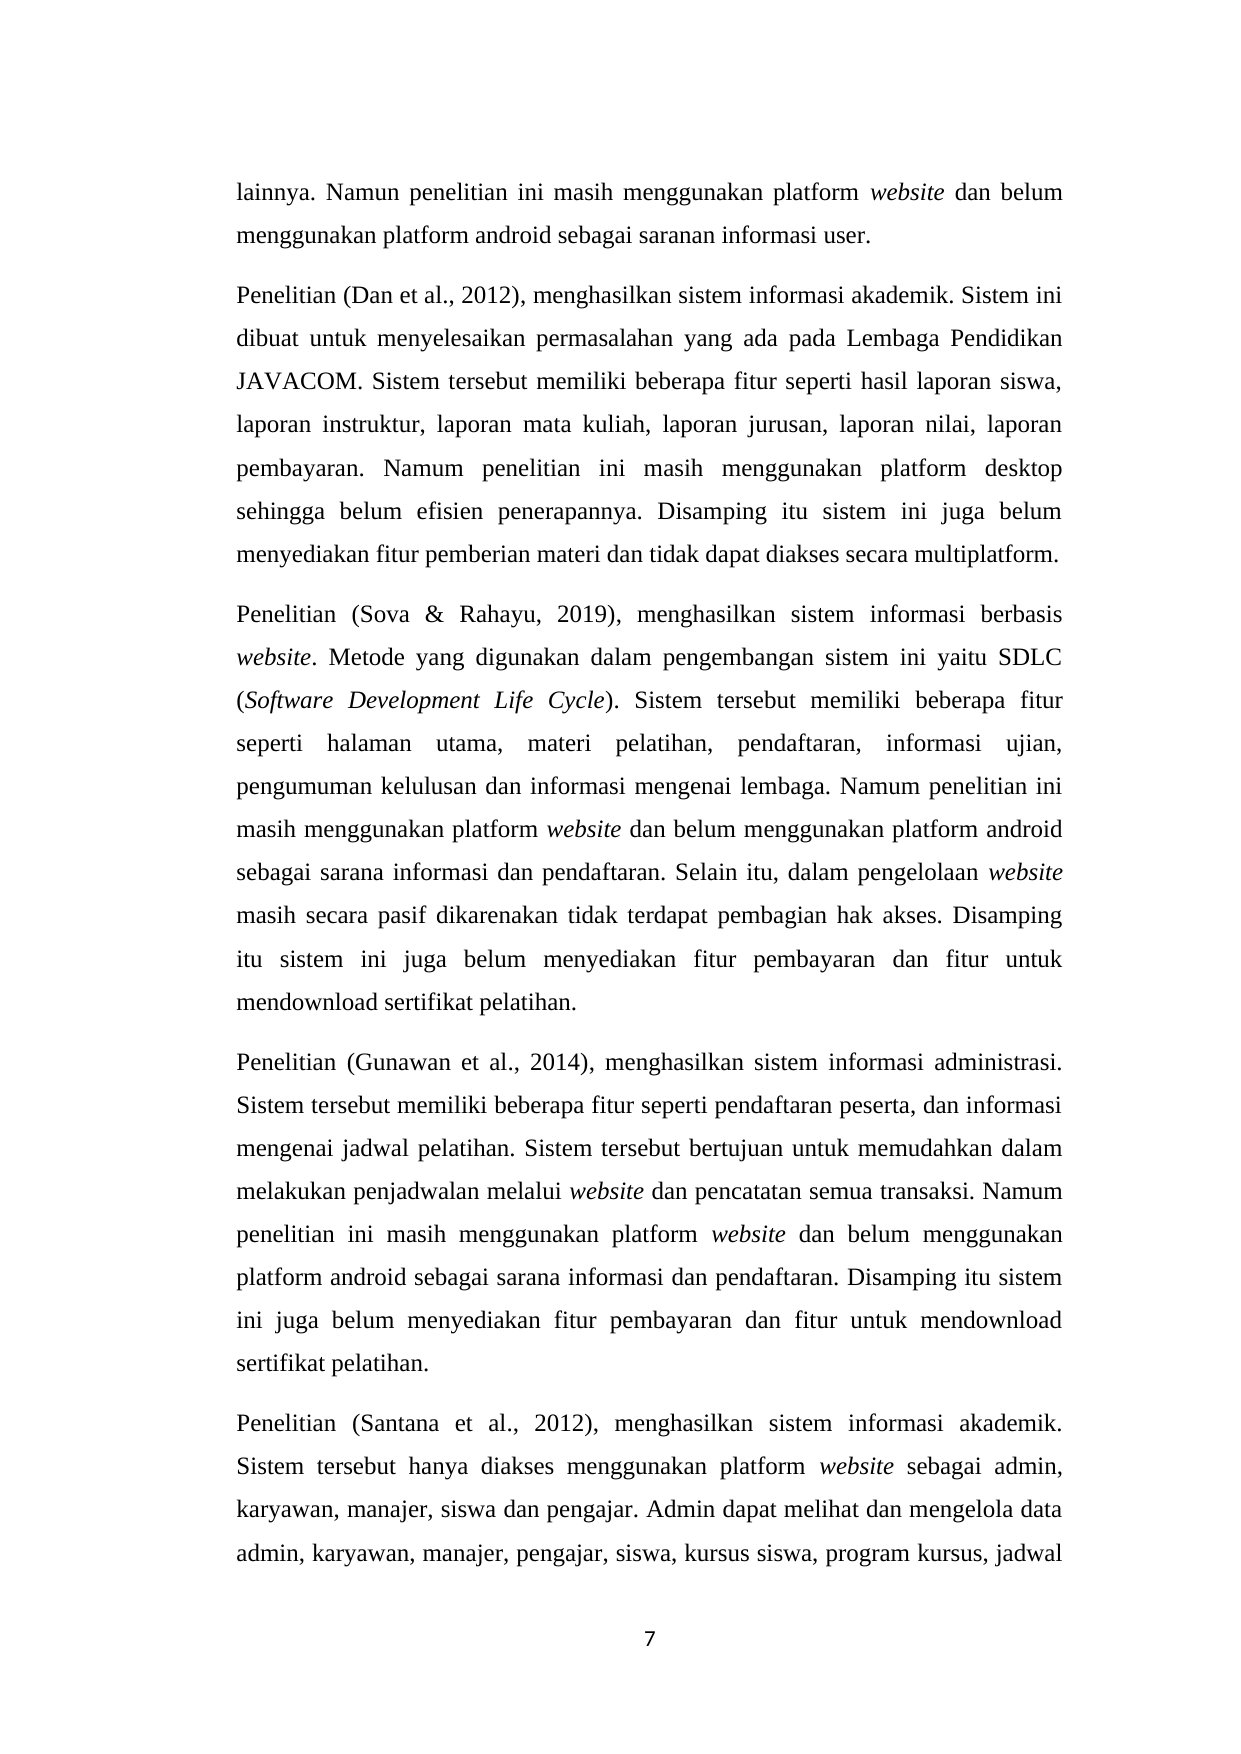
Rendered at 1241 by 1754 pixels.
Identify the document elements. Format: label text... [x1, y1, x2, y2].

text Penelitian (Gunawan et al., 2014), menghasilkan sistem informasi administrasi. Sistem tersebut memiliki beberapa fitur seperti pendaftaran peserta, dan informasi mengenai jadwal pelatihan. Sistem tersebut bertujuan untuk memudahkan dalam melakukan penjadwalan melalui website dan pencatatan semua transaksi. Namum penelitian ini masih menggunakan platform website dan belum menggunakan platform android sebagai sarana informasi dan pendaftaran. Disamping itu sistem ini juga belum menyediakan fitur pembayaran dan fitur untuk mendownload sertifikat pelatihan. [236, 1047, 1063, 1377]
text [236, 177, 1063, 249]
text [236, 1408, 1063, 1566]
text Penelitian (Dan et al., 2012), menghasilkan sistem informasi akademik. Sistem ini dibuat untuk menyelesaikan permasalahan yang ada pada Lembaga Pendidikan JAVACOM. Sistem tersebut memiliki beberapa fitur seperti hasil laporan siswa, laporan instruktur, laporan mata kuliah, laporan jurusan, laporan nilai, laporan pembayaran. Namum penelitian ini masih menggunakan platform desktop sehingga belum efisien penerapannya. Disamping itu sistem ini juga belum menyediakan fitur pemberian materi dan tidak dapat diakses secara multiplatform. [236, 280, 1063, 568]
text Penelitian (Sova & Rahayu, 2019), menghasilkan sistem informasi berbasis website. Metode yang digunakan dalam pengembangan sistem ini yaitu SDLC (Software Development Life Cycle). Sistem tersebut memiliki beberapa fitur seperti halaman utama, materi pelatihan, pendaftaran, informasi ujian, pengumuman kelulusan dan informasi mengenai lembaga. Namum penelitian ini masih menggunakan platform website dan belum menggunakan platform android sebagai sarana informasi dan pendaftaran. Selain itu, dalam pengelolaan website masih secara pasif dikarenakan tidak terdapat pembagian hak akses. Disamping itu sistem ini juga belum menyediakan fitur pembayaran dan fitur untuk mendownload sertifikat pelatihan. [236, 599, 1063, 1016]
